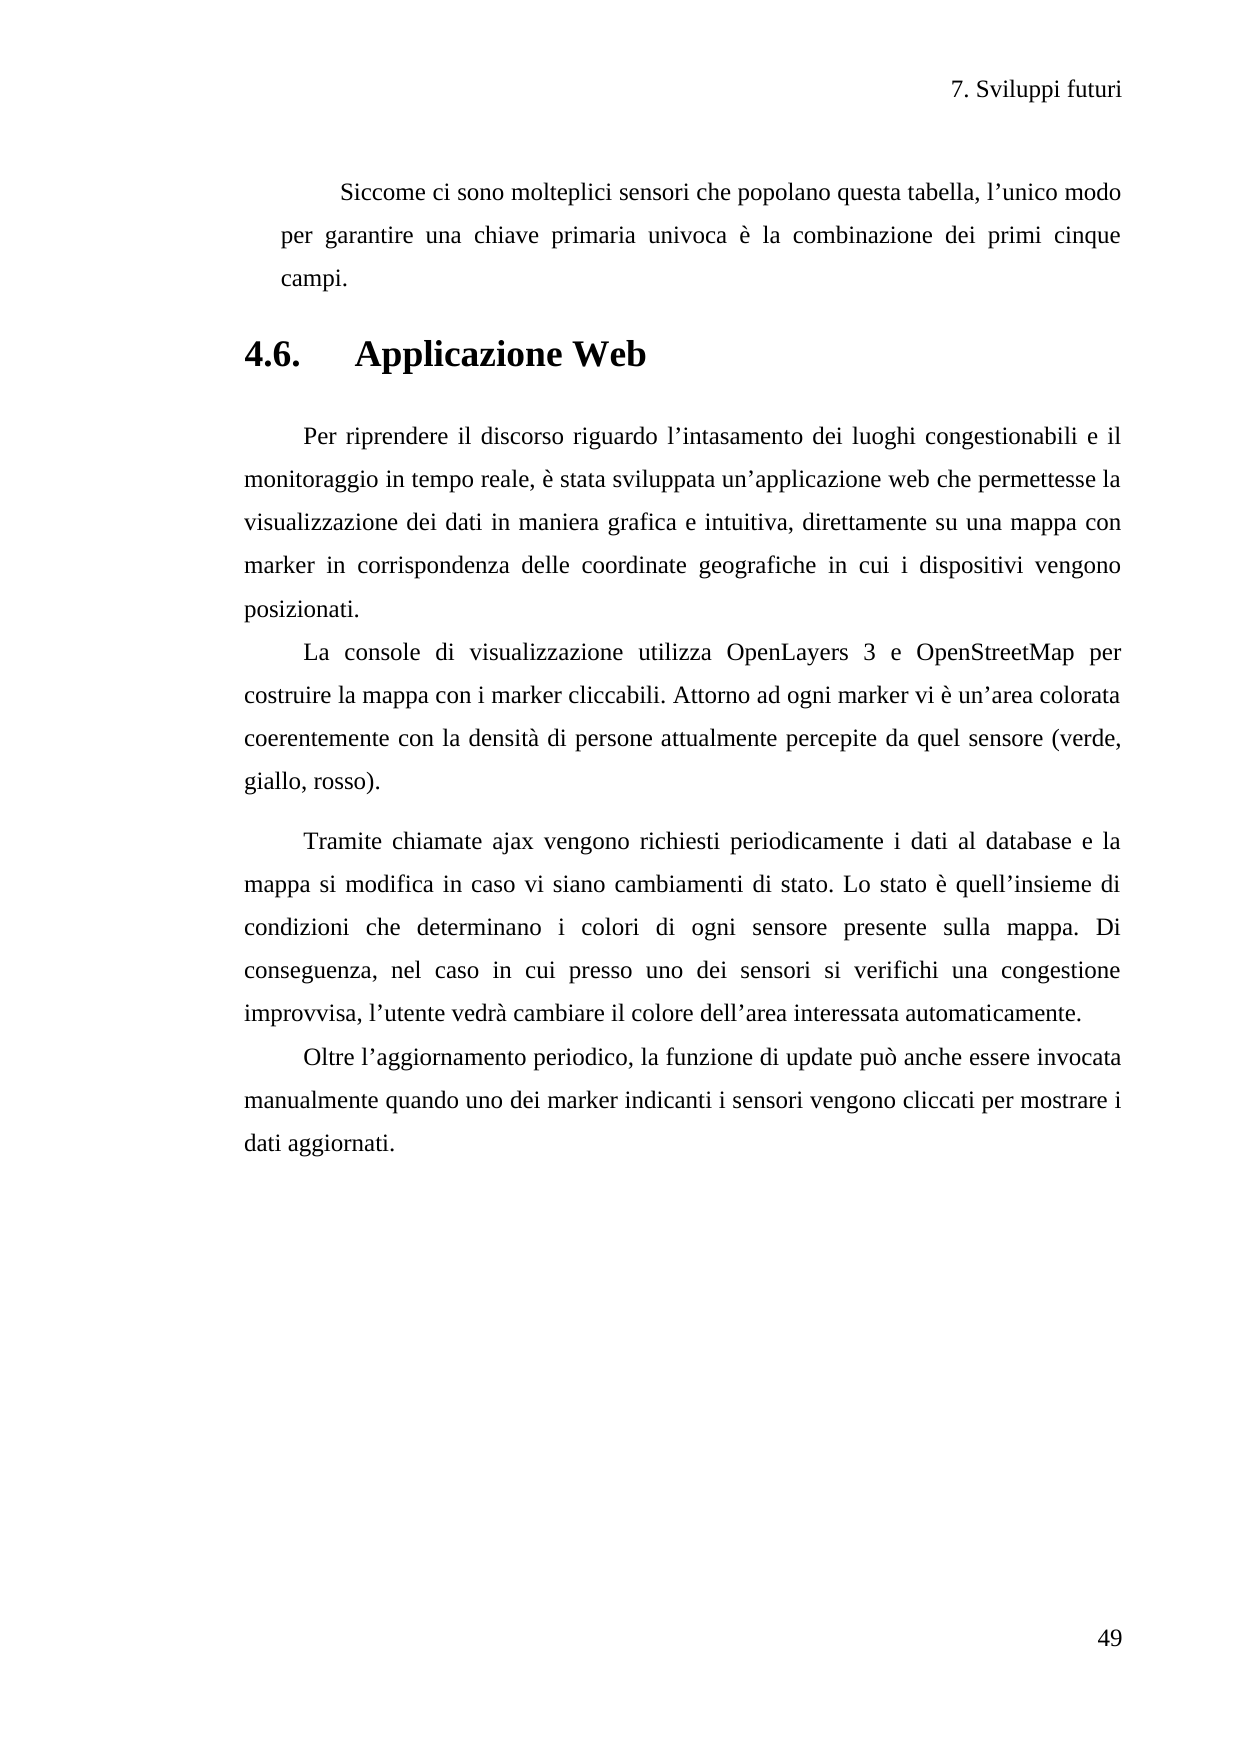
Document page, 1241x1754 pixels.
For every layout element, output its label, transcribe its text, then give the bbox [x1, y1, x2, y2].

text Applicazione Web [244, 332, 1122, 375]
list Per riprendere il discorso riguardo l’intasamento dei luoghi congestionabili e il monitoraggio in tempo reale, è stata sviluppata un’applicazione web che permettesse la visualizzazione dei dati in maniera grafica e intuitiva, direttamente su una mappa con marker in corrispondenza delle coordinate geografiche in cui i dispositivi vengono posizionati. [244, 421, 1122, 622]
text Tramite chiamate ajax vengono richiesti periodicamente i dati al database e la mappa si modifica in caso vi siano cambiamenti di stato. Lo stato è quell’insieme di condizioni che determinano i colori di ogni sensore presente sulla mappa. Di conseguenza, nel caso in cui presso uno dei sensori si verifichi una congestione improvvisa, l’utente vedrà cambiare il colore dell’area interessata automaticamente. [244, 826, 1122, 1027]
text Oltre l’aggiornamento periodico, la funzione di update può anche essere invocata manualmente quando uno dei marker indicanti i sensori vengono cliccati per mostrare i dati aggiornati. [244, 1042, 1122, 1157]
text Siccome ci sono molteplici sensori che popolano questa tabella, l’unico modo per garantire una chiave primaria univoca è la combinazione dei primi cinque campi. [281, 177, 1122, 292]
list La console di visualizzazione utilizza OpenLayers 3 e OpenStreetMap per costruire la mappa con i marker cliccabili. Attorno ad ogni marker vi è un’area colorata coerentemente con la densità di persone attualmente percepite da quel sensore (verde, giallo, rosso). [244, 637, 1122, 795]
